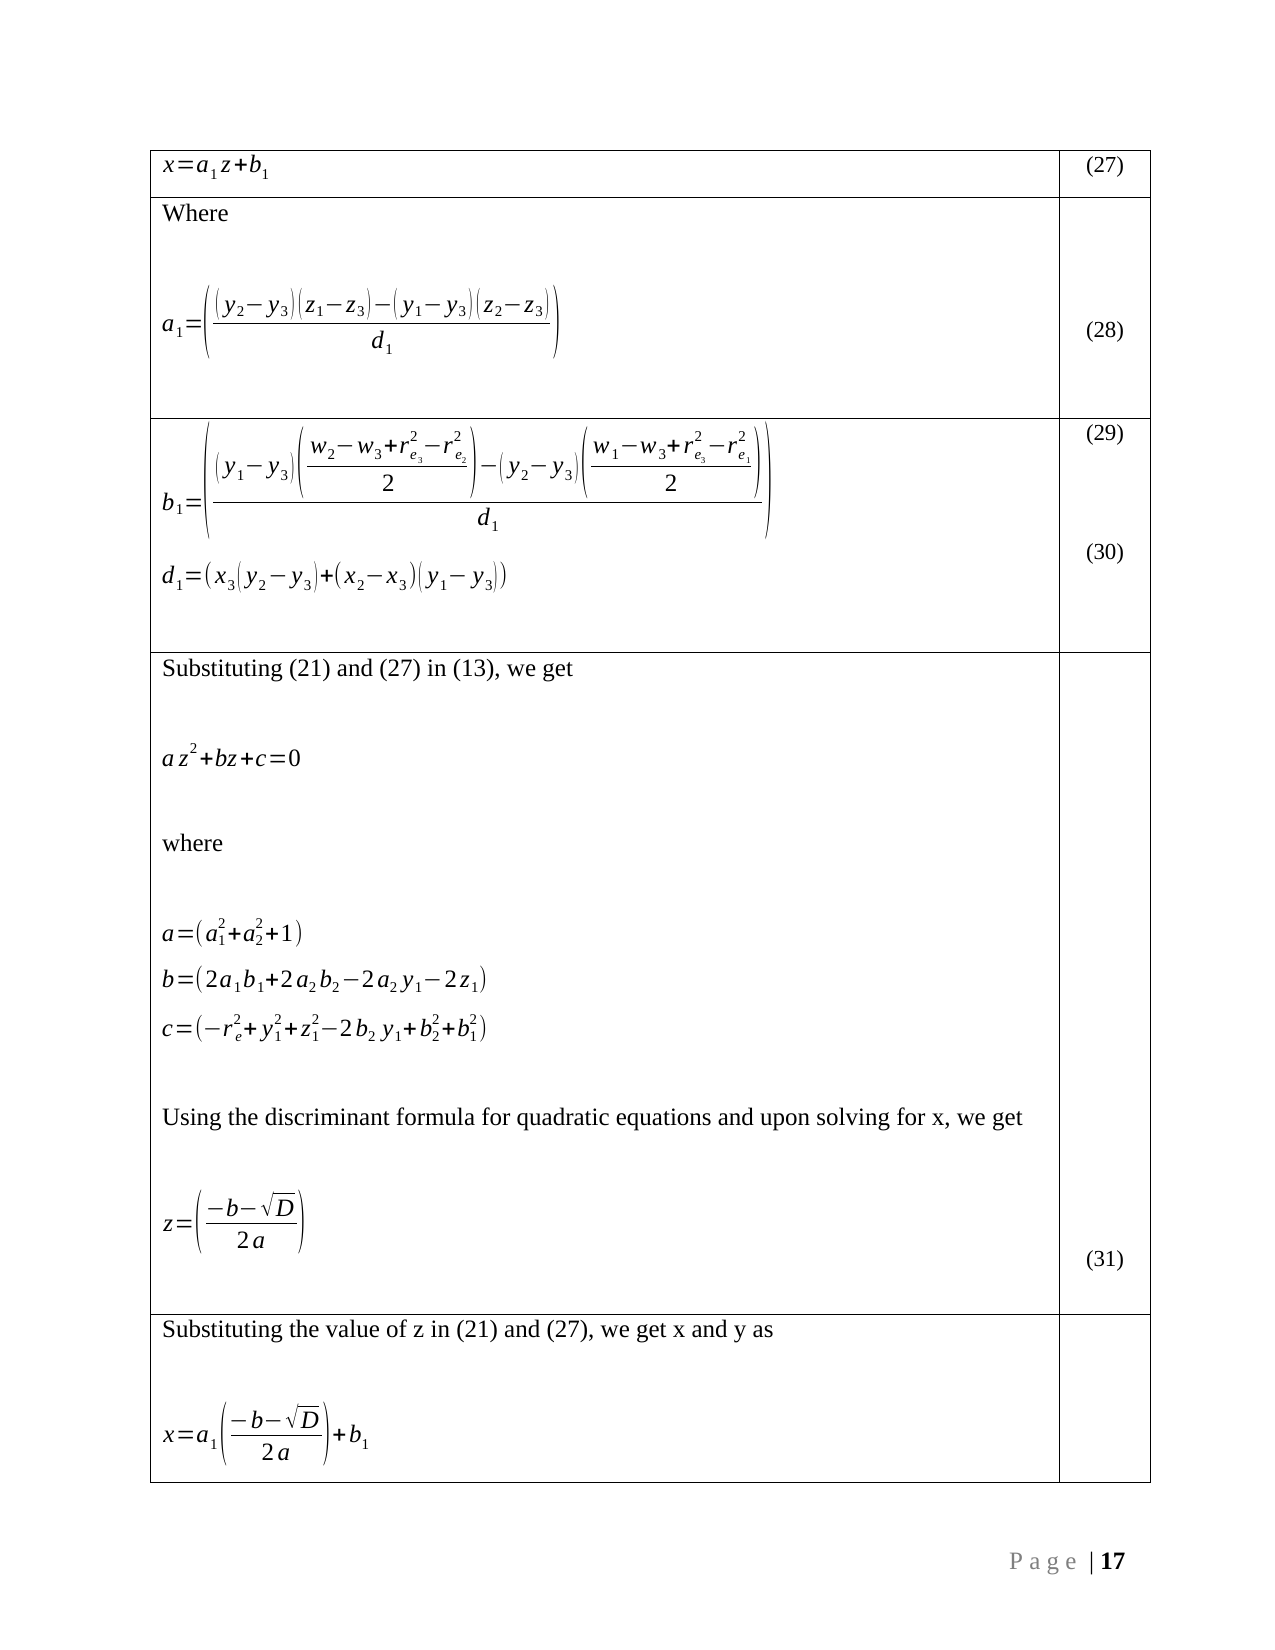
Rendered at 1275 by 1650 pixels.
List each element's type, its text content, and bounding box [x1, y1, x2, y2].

table_cell [1060, 1315, 1150, 1482]
table_cell [151, 419, 1059, 652]
table_cell (28) [1060, 198, 1150, 418]
table_cell Where [151, 198, 1059, 418]
table_cell Substituting (21) and (27) in (13), we get where Using the discriminant formula for quadratic equations and upon solving for x, we get [151, 653, 1059, 1313]
table_cell (27) [1060, 151, 1150, 197]
table_cell (31) [1060, 653, 1150, 1313]
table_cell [151, 1315, 1059, 1482]
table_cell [151, 151, 1059, 197]
table_cell (29) (30) [1060, 419, 1150, 652]
